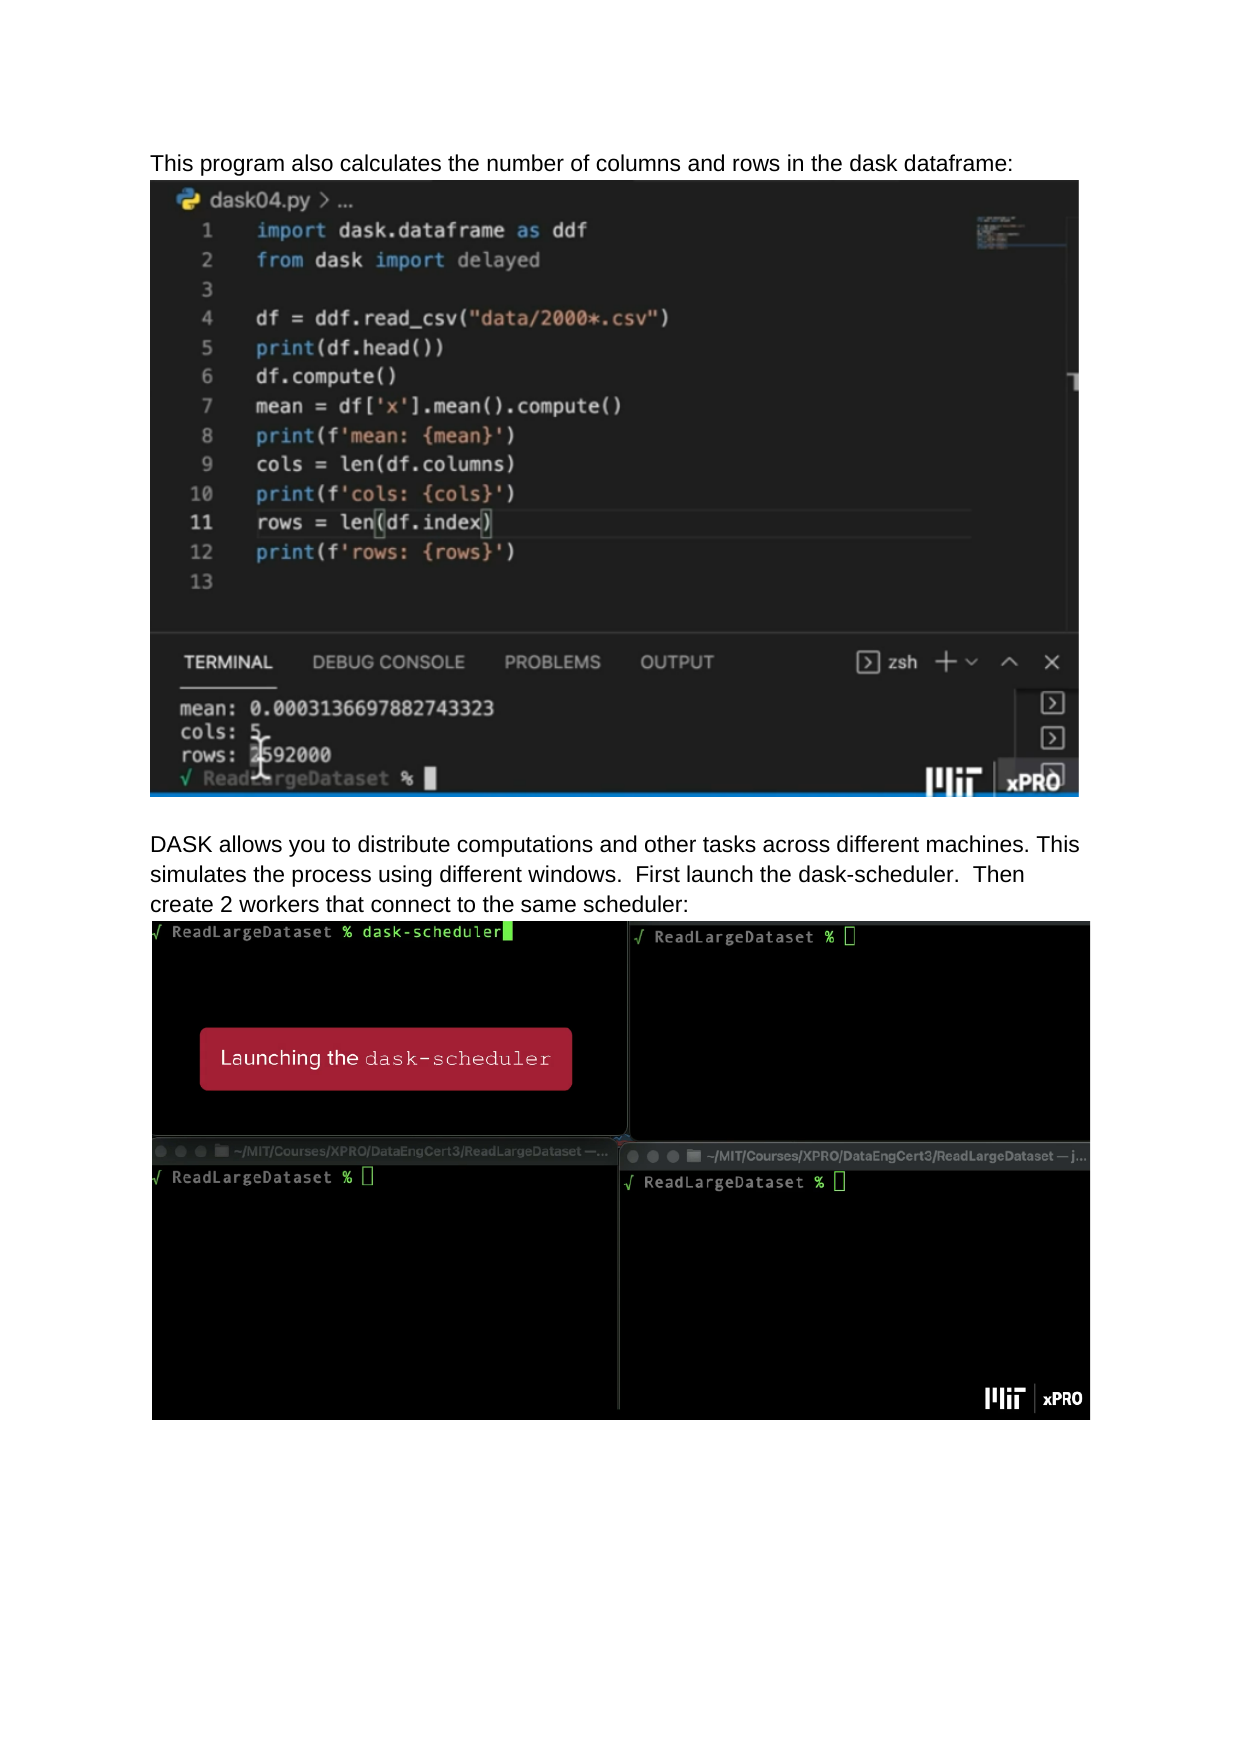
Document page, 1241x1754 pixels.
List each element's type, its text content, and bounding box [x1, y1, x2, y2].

picture [150, 921, 1091, 1420]
picture [150, 180, 1091, 797]
text DASK allows you to distribute computations and other tasks across different machines. This simulates the process using different windows. First launch the dask-scheduler. Then create 2 workers that connect to the same scheduler: [150, 831, 1090, 918]
text This program also calculates the number of columns and rows in the dask dataframe: [150, 150, 1090, 176]
